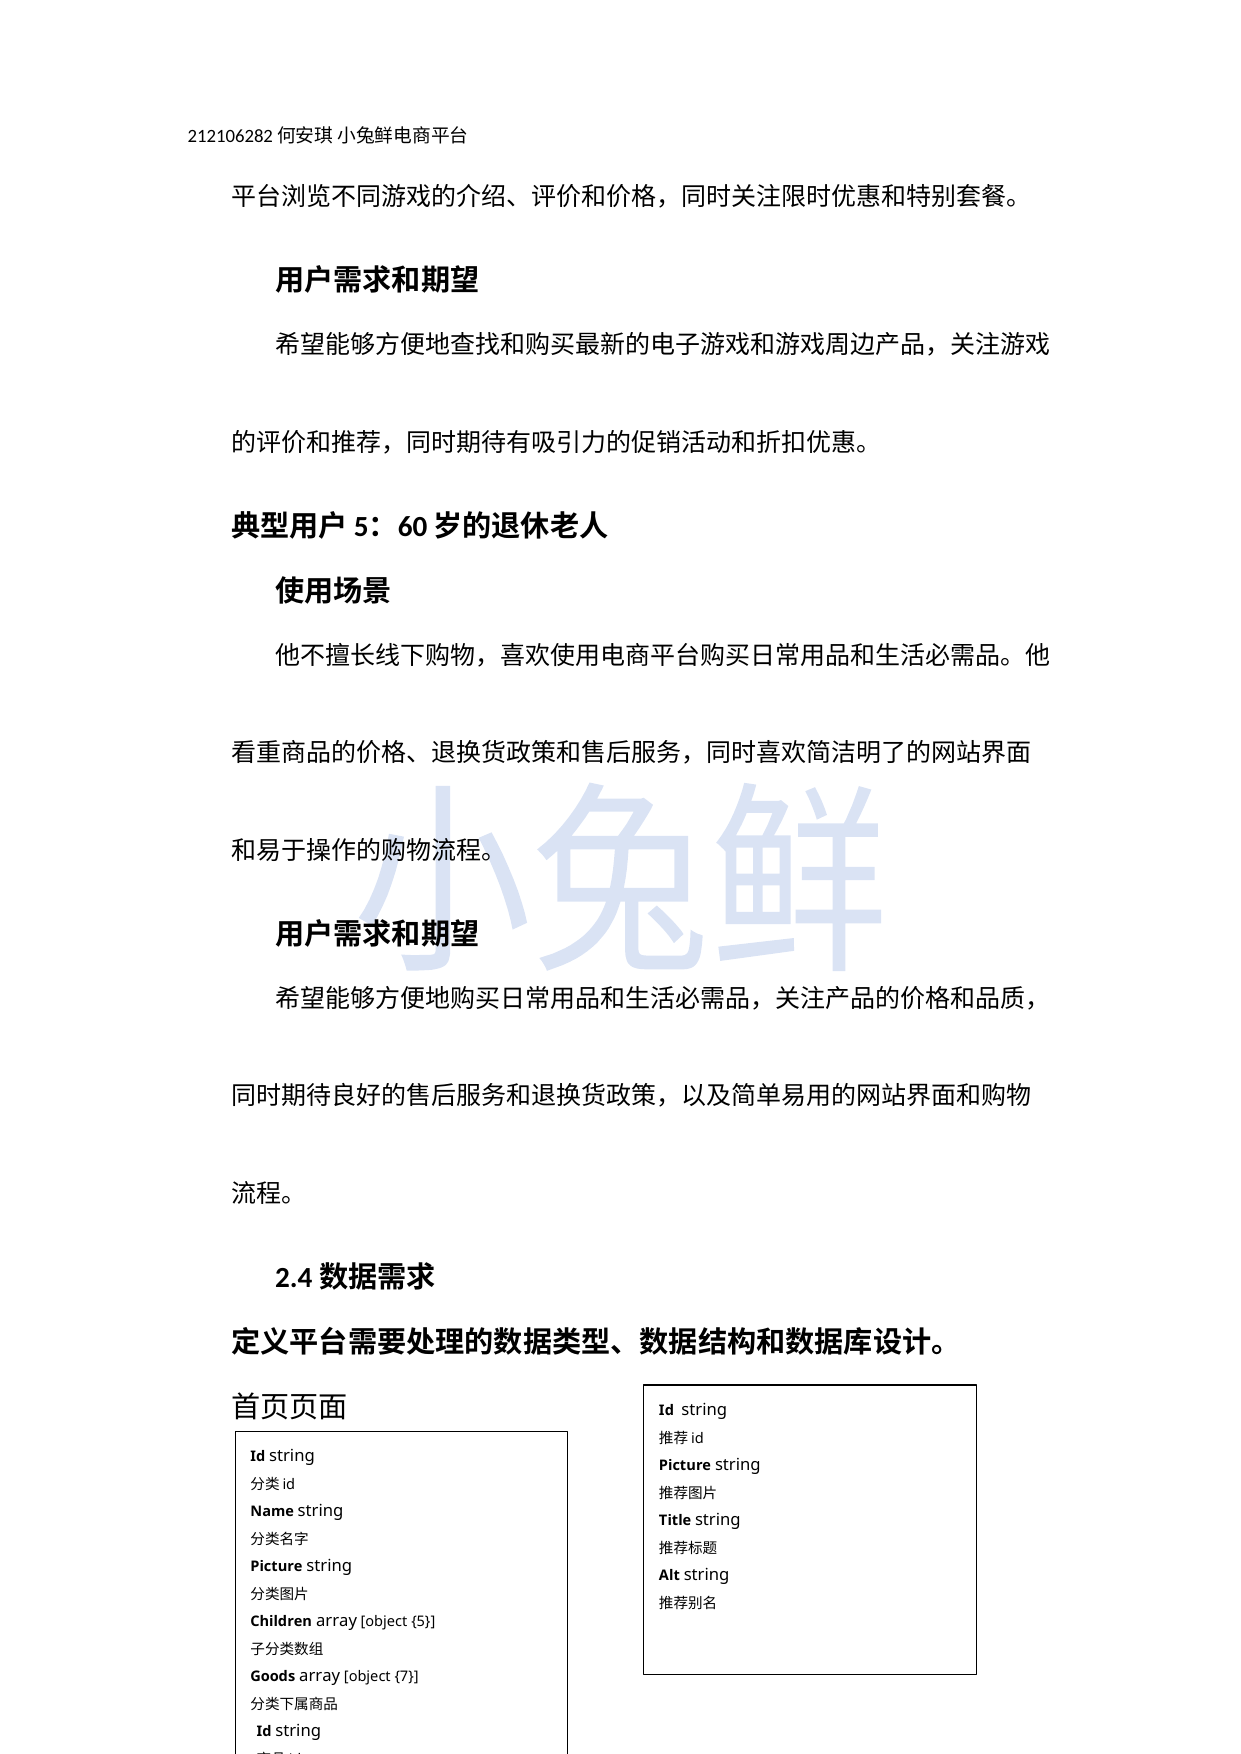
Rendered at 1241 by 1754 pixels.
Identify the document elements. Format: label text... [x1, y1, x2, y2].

list 希望能够方便地查找和购买最新的电子游戏和游戏周边产品，关注游戏的评价和推荐，同时期待有吸引力的促销活动和折扣优惠。 [231, 310, 1053, 473]
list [231, 162, 1053, 227]
list 他不擅长线下购物，喜欢使用电商平台购买日常用品和生活必需品。他看重商品的价格、退换货政策和售后服务，同时喜欢简洁明了的网站界面和易于操作的购物流程。 [231, 621, 1053, 881]
list 首页页面 [231, 1372, 1053, 1437]
list 用户需求和期望 [231, 245, 1053, 310]
list 希望能够方便地购买日常用品和生活必需品，关注产品的价格和品质，同时期待良好的售后服务和退换货政策，以及简单易用的网站界面和购物流程。 [231, 964, 1053, 1224]
list 用户需求和期望 [231, 899, 1053, 964]
list 2.4 数据需求 [231, 1242, 1053, 1307]
list 定义平台需要处理的数据类型、数据结构和数据库设计。 [231, 1307, 1053, 1372]
list 使用场景 [231, 556, 1053, 621]
list 典型用户5：60岁的退休老人 [187, 491, 1053, 556]
